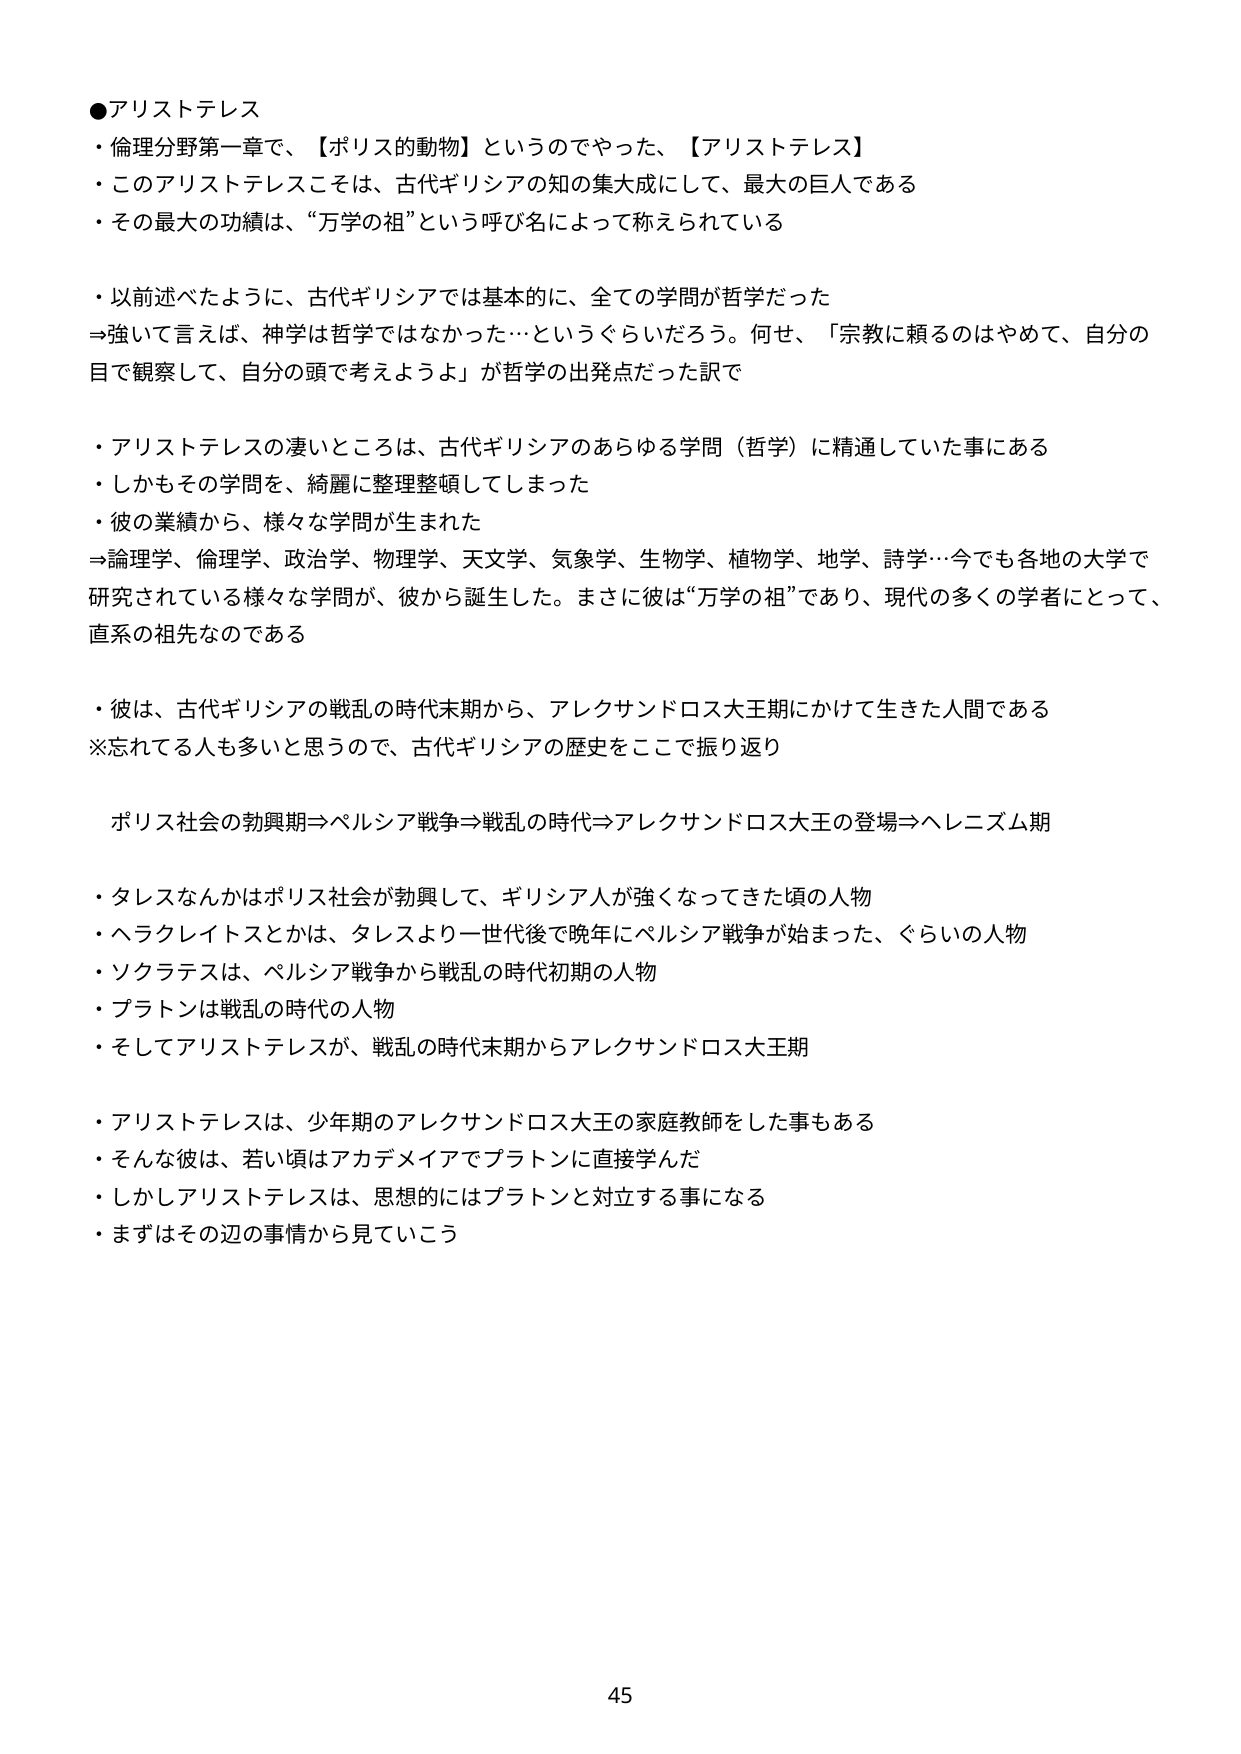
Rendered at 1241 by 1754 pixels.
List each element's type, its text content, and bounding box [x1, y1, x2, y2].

subtitle ●アリストテレス [89, 89, 1152, 127]
text ・このアリストテレスこそは、古代ギリシアの知の集大成にして、最大の巨人である [89, 164, 1152, 202]
text ・以前述べたように、古代ギリシアでは基本的に、全ての学問が哲学だった [89, 277, 1152, 314]
text ・彼は、古代ギリシアの戦乱の時代末期から、アレクサンドロス大王期にかけて生きた人間である [89, 689, 1152, 727]
text ・しかしアリストテレスは、思想的にはプラトンと対立する事になる [89, 1177, 1152, 1214]
text ・アリストテレスの凄いところは、古代ギリシアのあらゆる学問（哲学）に精通していた事にある [89, 427, 1152, 464]
text ・倫理分野第一章で、【ポリス的動物】というのでやった、【アリストテレス】 [89, 127, 1152, 164]
text ・まずはその辺の事情から見ていこう [89, 1214, 1152, 1252]
text ・彼の業績から、様々な学問が生まれた [89, 502, 1152, 539]
text ・アリストテレスは、少年期のアレクサンドロス大王の家庭教師をした事もある [89, 1102, 1152, 1139]
text ⇒論理学、倫理学、政治学、物理学、天文学、気象学、生物学、植物学、地学、詩学…今でも各地の大学で研究されている様々な学問が、彼から誕生した。まさに彼は“万学の祖”であり、現代の多くの学者にとって、直系の祖先なのである [89, 539, 1152, 652]
text ・しかもその学問を、綺麗に整理整頓してしまった [89, 464, 1152, 502]
text ・タレスなんかはポリス社会が勃興して、ギリシア人が強くなってきた頃の人物 [89, 877, 1152, 914]
text ・ソクラテスは、ペルシア戦争から戦乱の時代初期の人物 [89, 952, 1152, 989]
text ・そしてアリストテレスが、戦乱の時代末期からアレクサンドロス大王期 [89, 1027, 1152, 1064]
text ⇒強いて言えば、神学は哲学ではなかった…というぐらいだろう。何せ、「宗教に頼るのはやめて、自分の目で観察して、自分の頭で考えようよ」が哲学の出発点だった訳で [89, 314, 1152, 389]
text ・そんな彼は、若い頃はアカデメイアでプラトンに直接学んだ [89, 1139, 1152, 1177]
text ポリス社会の勃興期⇒ペルシア戦争⇒戦乱の時代⇒アレクサンドロス大王の登場⇒ヘレニズム期 [89, 802, 1152, 839]
text ・その最大の功績は、“万学の祖”という呼び名によって称えられている [89, 202, 1152, 239]
text ・ヘラクレイトスとかは、タレスより一世代後で晩年にペルシア戦争が始まった、ぐらいの人物 [89, 914, 1152, 952]
text ・プラトンは戦乱の時代の人物 [89, 989, 1152, 1027]
text ※忘れてる人も多いと思うので、古代ギリシアの歴史をここで振り返り [89, 727, 1152, 764]
